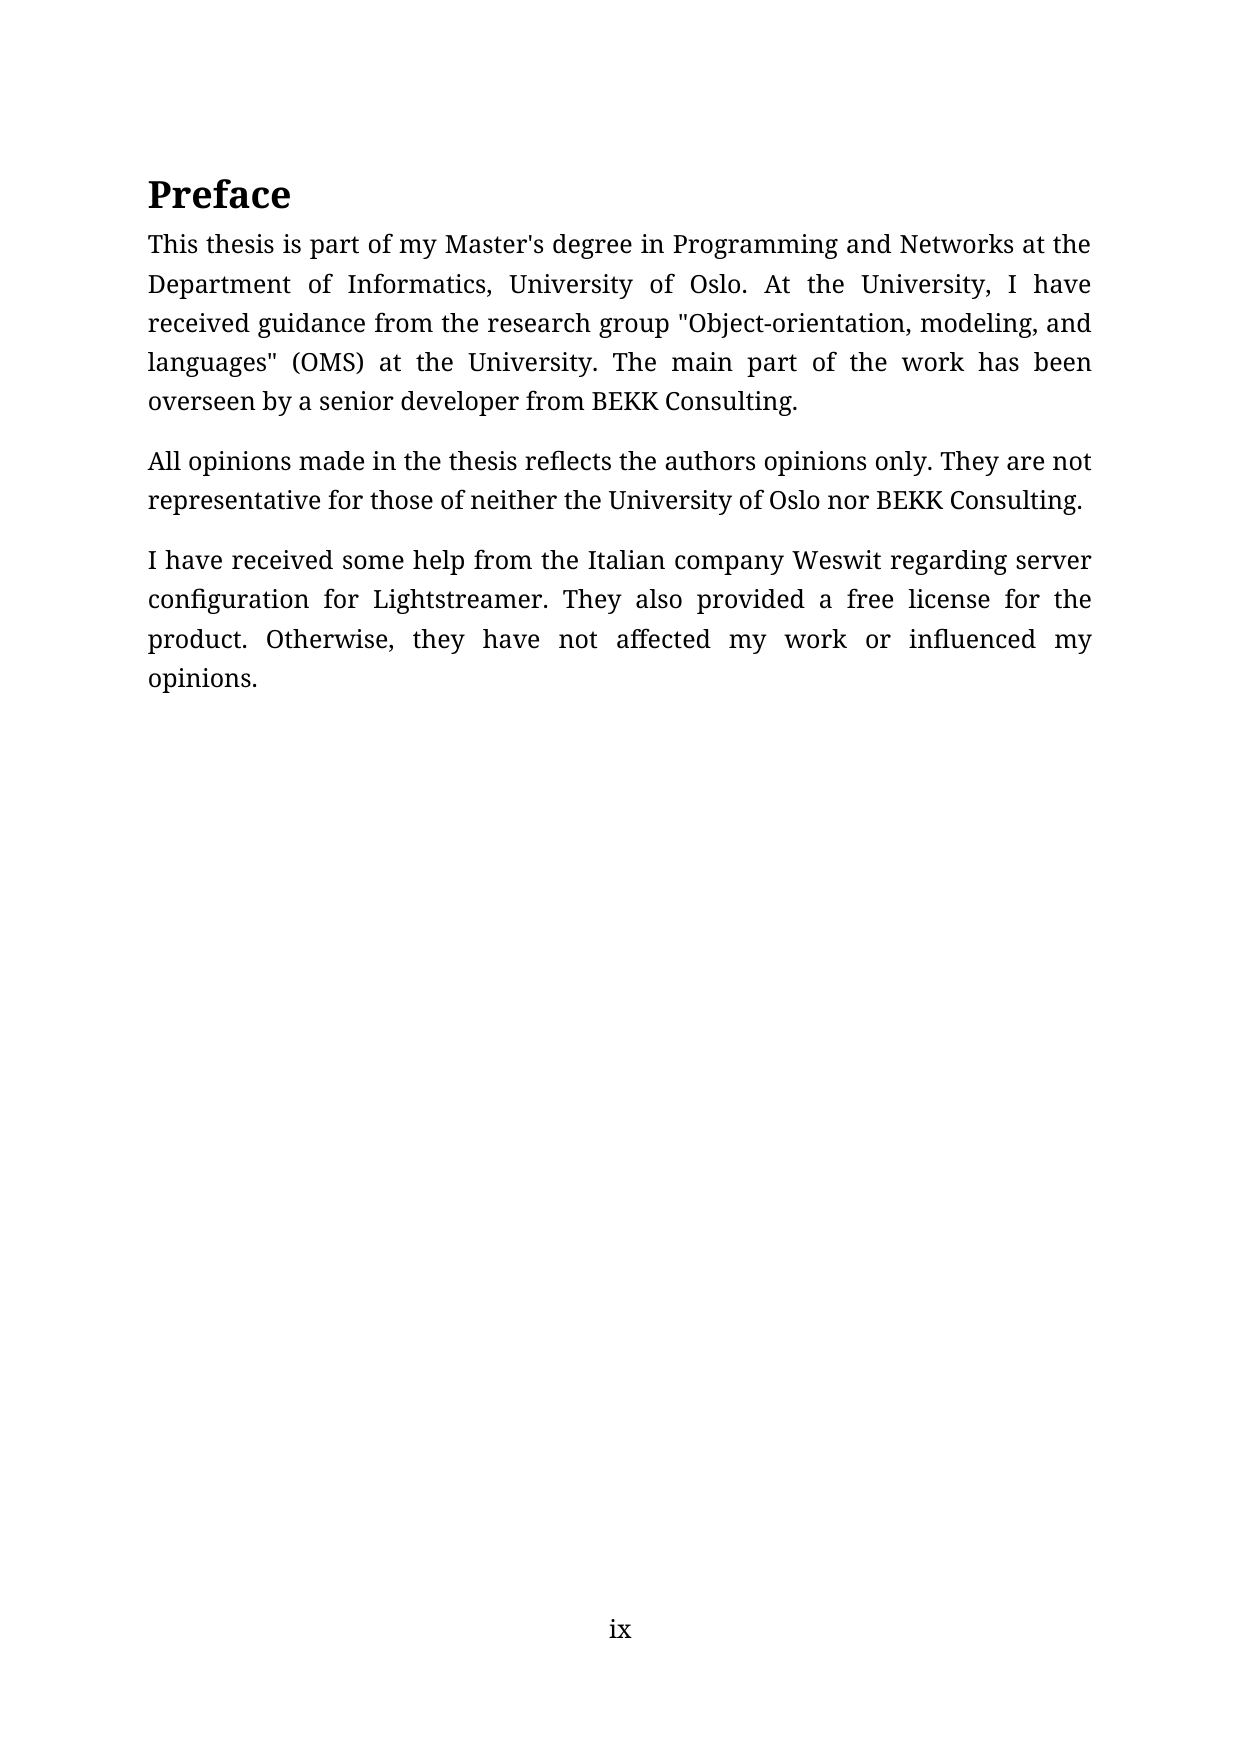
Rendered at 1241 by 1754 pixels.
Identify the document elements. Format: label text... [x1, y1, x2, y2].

text All opinions made in the thesis reflects the authors opinions only. They are not representative for those of neither the University of Oslo nor BEKK Consulting. [148, 444, 1093, 517]
text I have received some help from the Italian company Weswit regarding server configuration for Lightstreamer. They also provided a free license for the product. Otherwise, they have not affected my work or influenced my opinions. [148, 543, 1093, 694]
text This thesis is part of my Master's degree in Programming and Networks at the Department of Informatics, University of Oslo. At the University, I have received guidance from the research group "Object-orientation, modeling, and languages" (OMS) at the University. The main part of the work has been overseen by a senior developer from BEKK Consulting. [148, 227, 1093, 418]
subtitle Preface [148, 168, 1093, 219]
